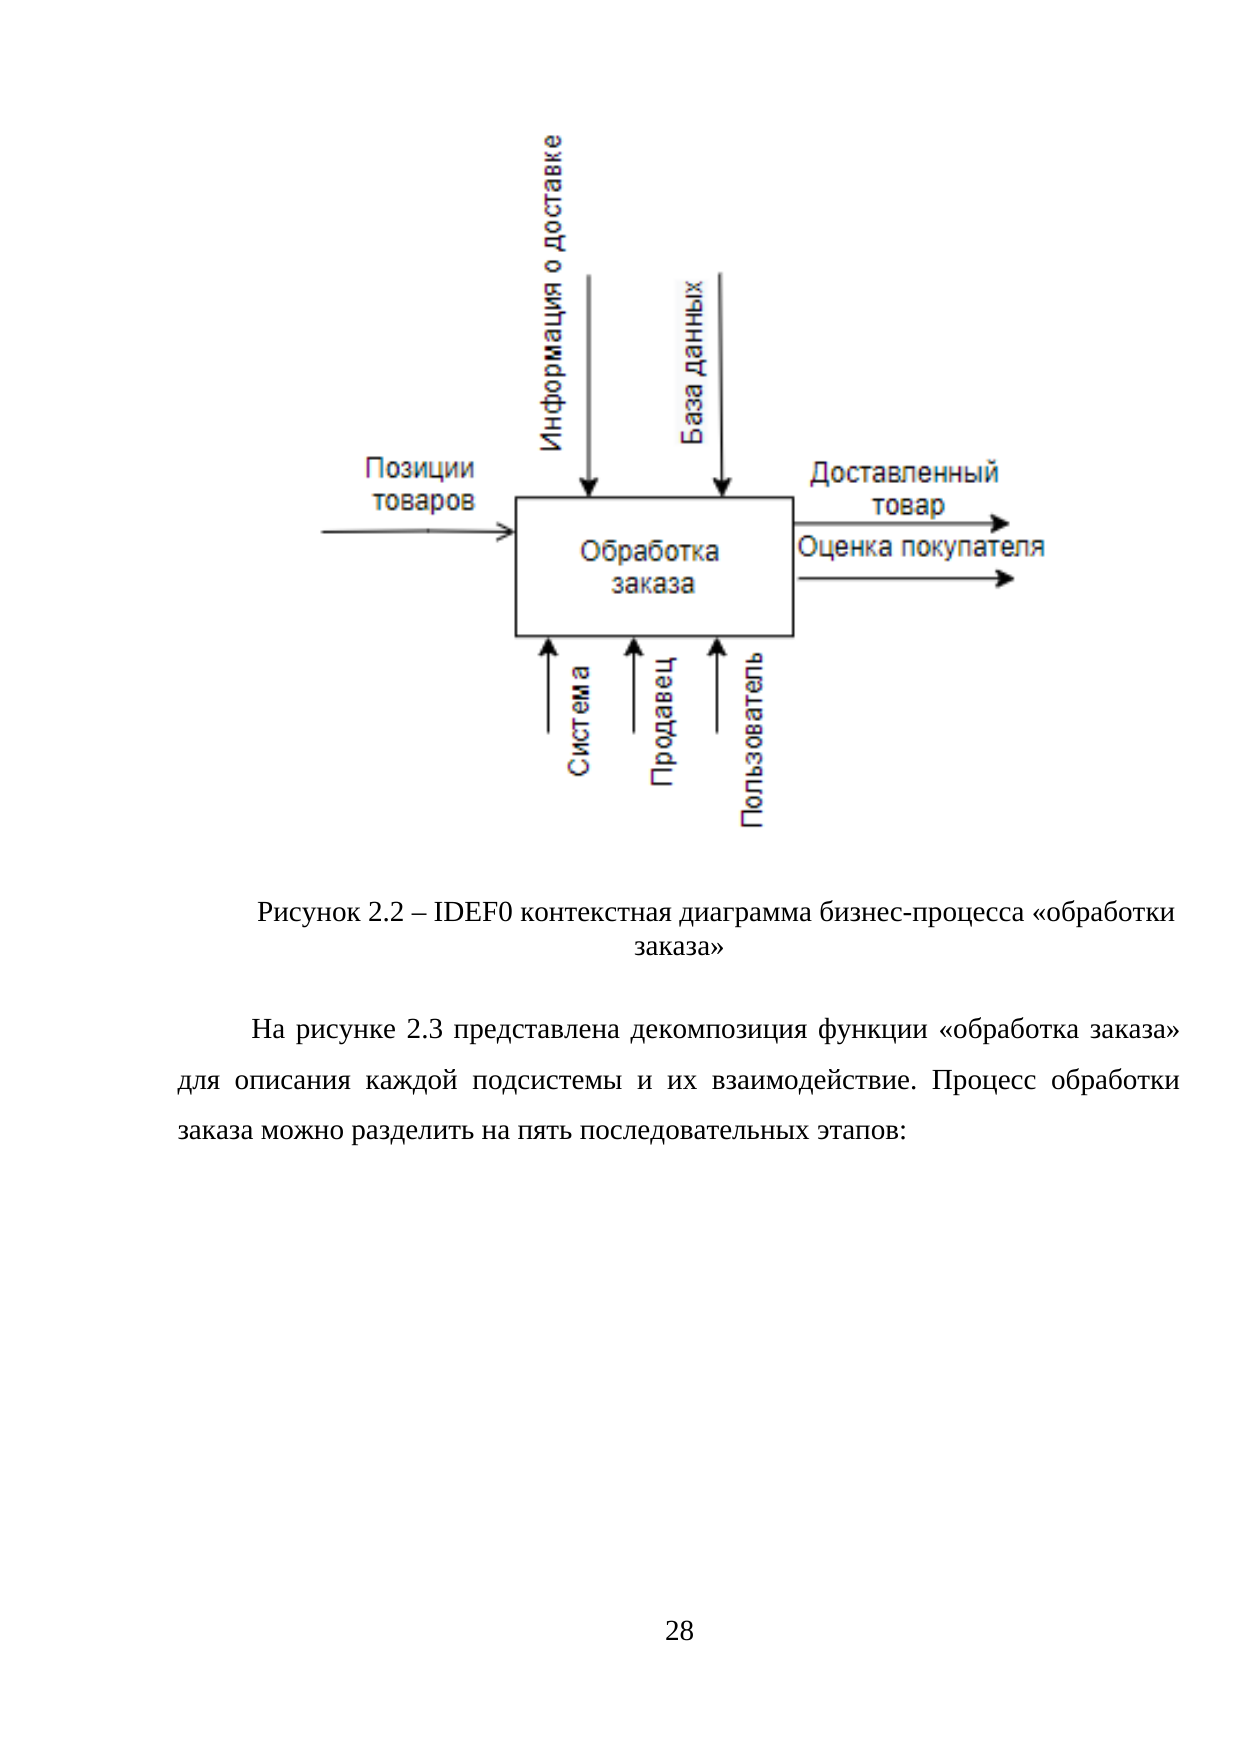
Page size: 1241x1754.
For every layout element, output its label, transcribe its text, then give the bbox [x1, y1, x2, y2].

text На рисунке 2.3 представлена декомпозиция функции «обработка заказа» для описания каждой подсистемы и их взаимодействие. Процесс обработки заказа можно разделить на пять последовательных этапов: [177, 1012, 1181, 1146]
picture [289, 118, 1070, 878]
text Рисунок 2.2 – IDEF0 контекстная диаграмма бизнес-процесса «обработки заказа» [177, 894, 1181, 961]
